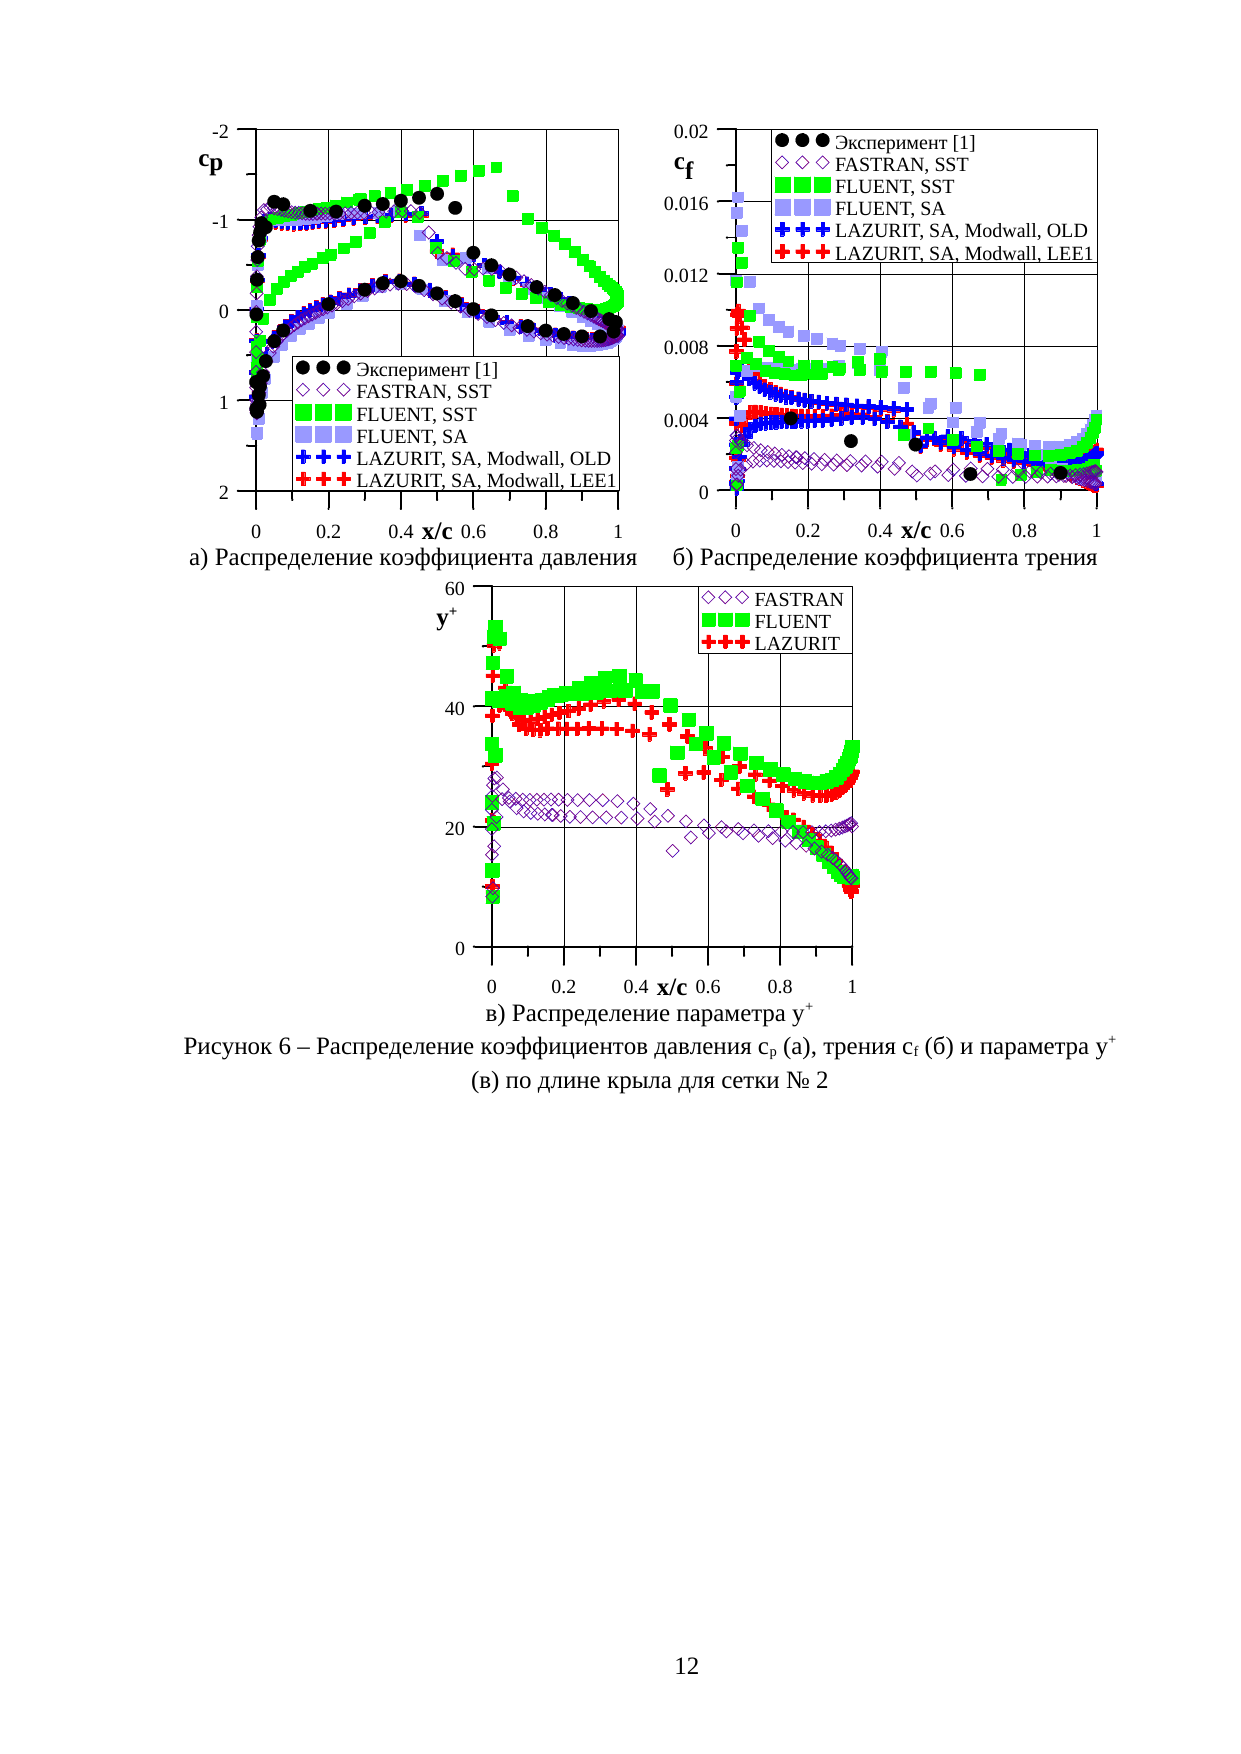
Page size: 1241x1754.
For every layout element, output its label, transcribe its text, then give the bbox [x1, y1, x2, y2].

table_header а) Распределение коэффициента давления [177, 118, 649, 575]
table_header б) Распределение коэффициента трения [649, 118, 1121, 575]
table_cell в) Распределение параметра у+ [177, 575, 1121, 1031]
text Рисунок 6 – Распределение коэффициентов давления cp (а), трения cf (б) и параметра у+ (в) по длине крыла для сетки № 2 [177, 1031, 1122, 1094]
